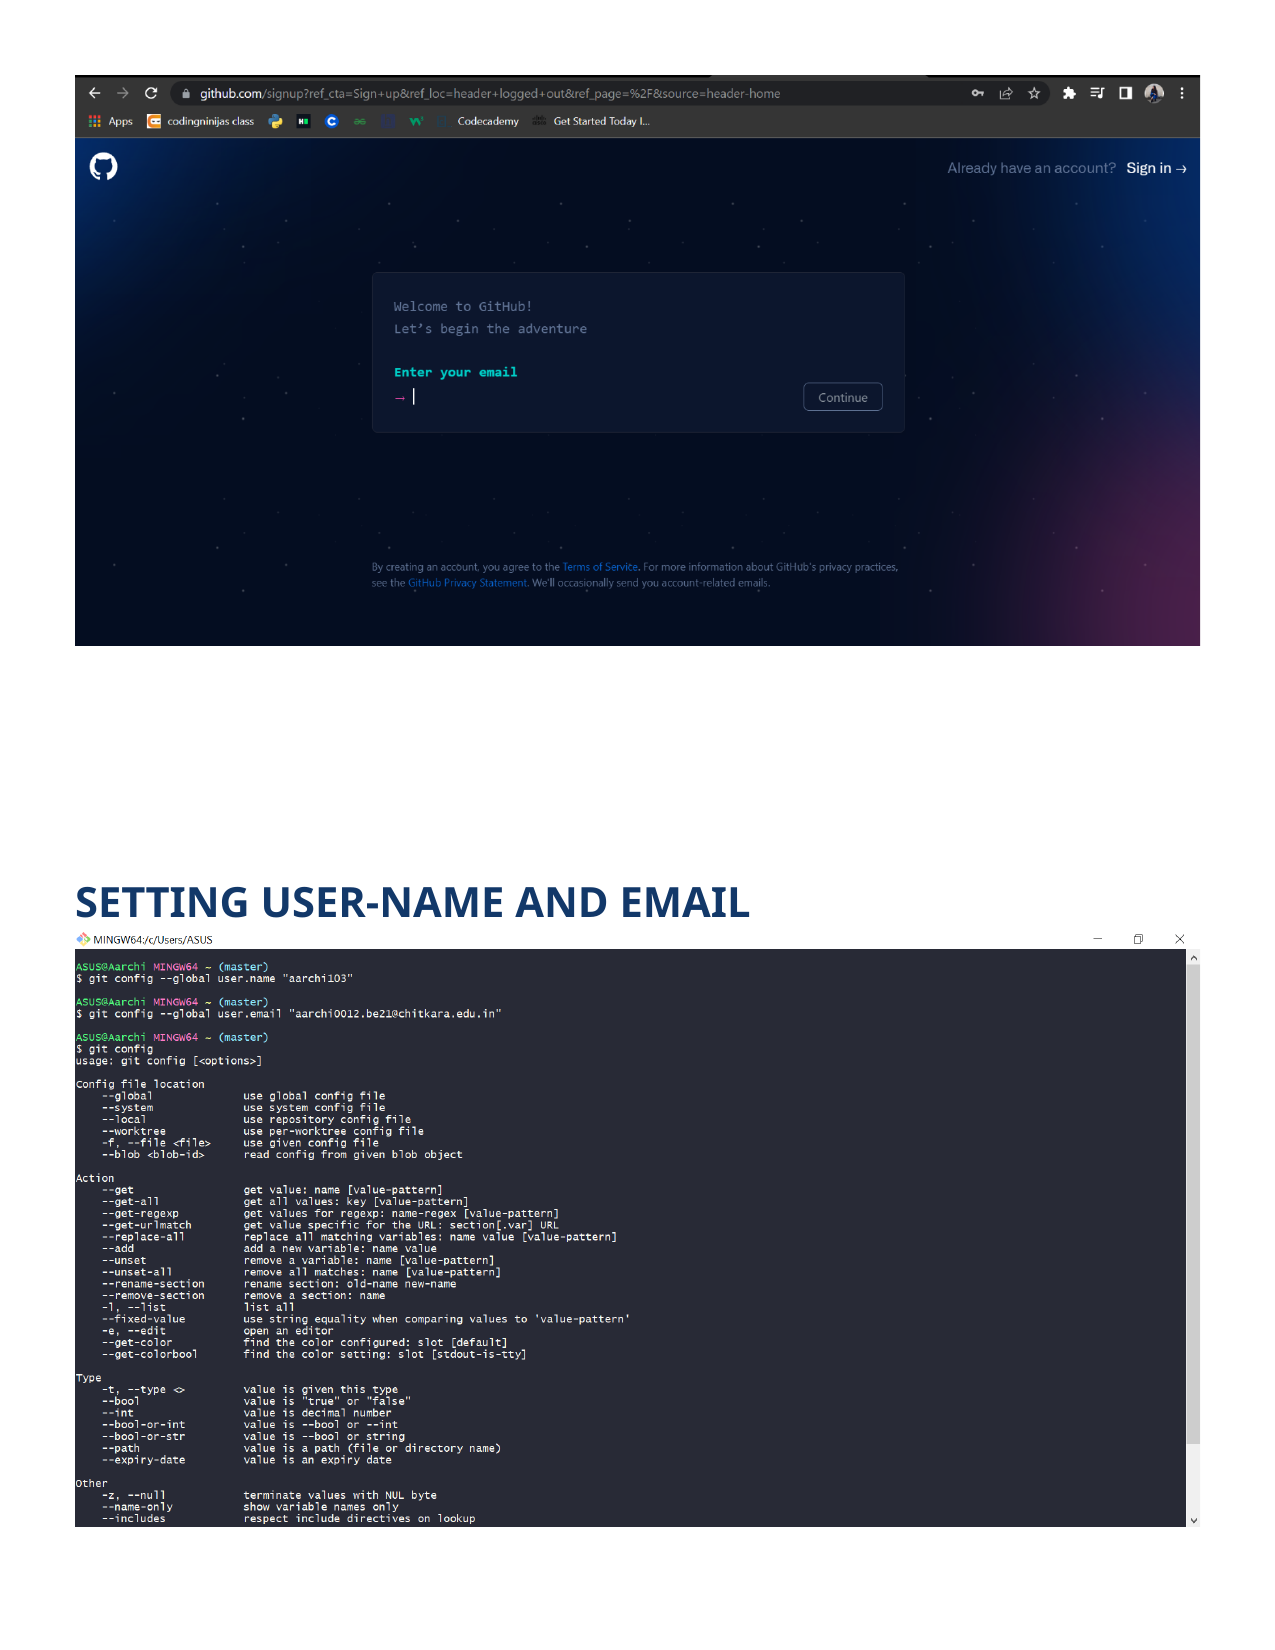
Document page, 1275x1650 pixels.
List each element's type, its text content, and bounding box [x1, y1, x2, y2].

subtitle SETTING USER-NAME AND EMAIL [75, 873, 1200, 929]
picture [75, 929, 1200, 1527]
picture [75, 75, 1200, 646]
